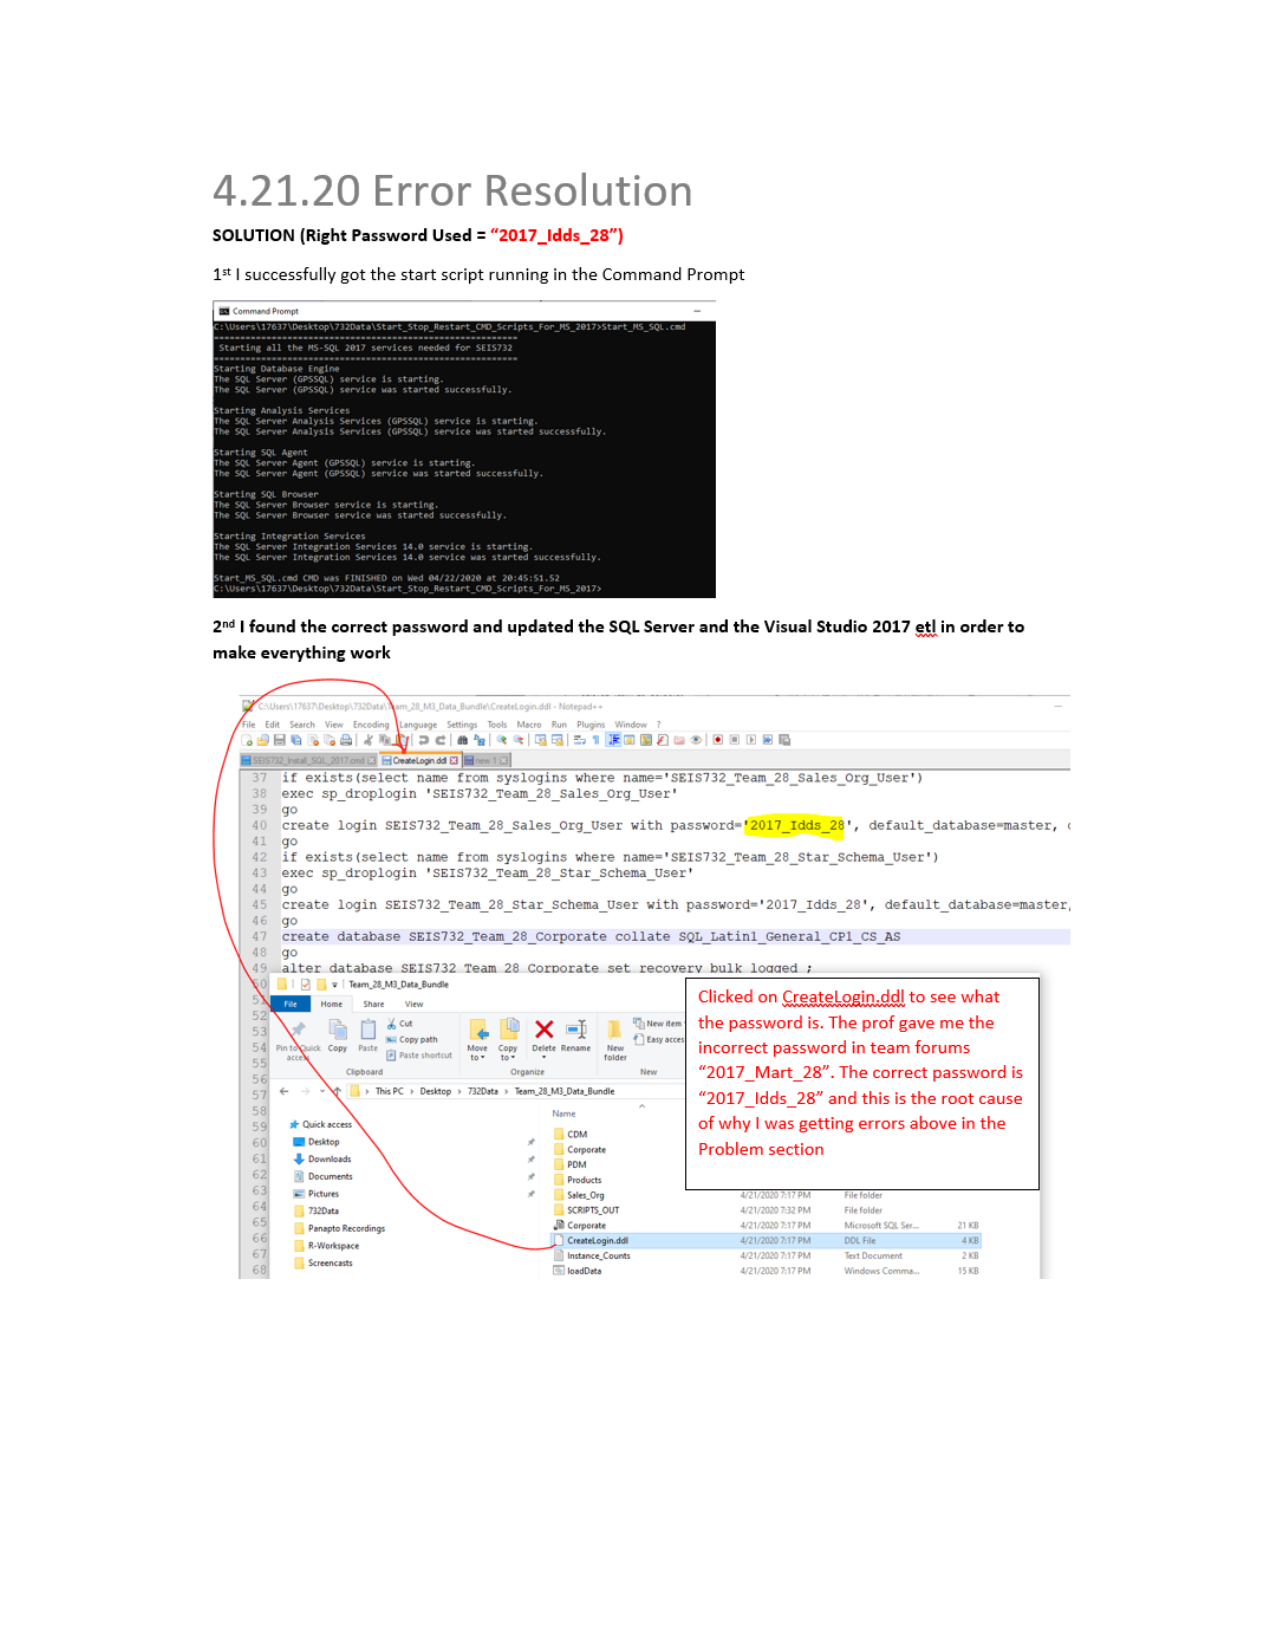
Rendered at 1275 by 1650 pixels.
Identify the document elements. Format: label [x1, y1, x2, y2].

picture [150, 150, 1125, 1363]
